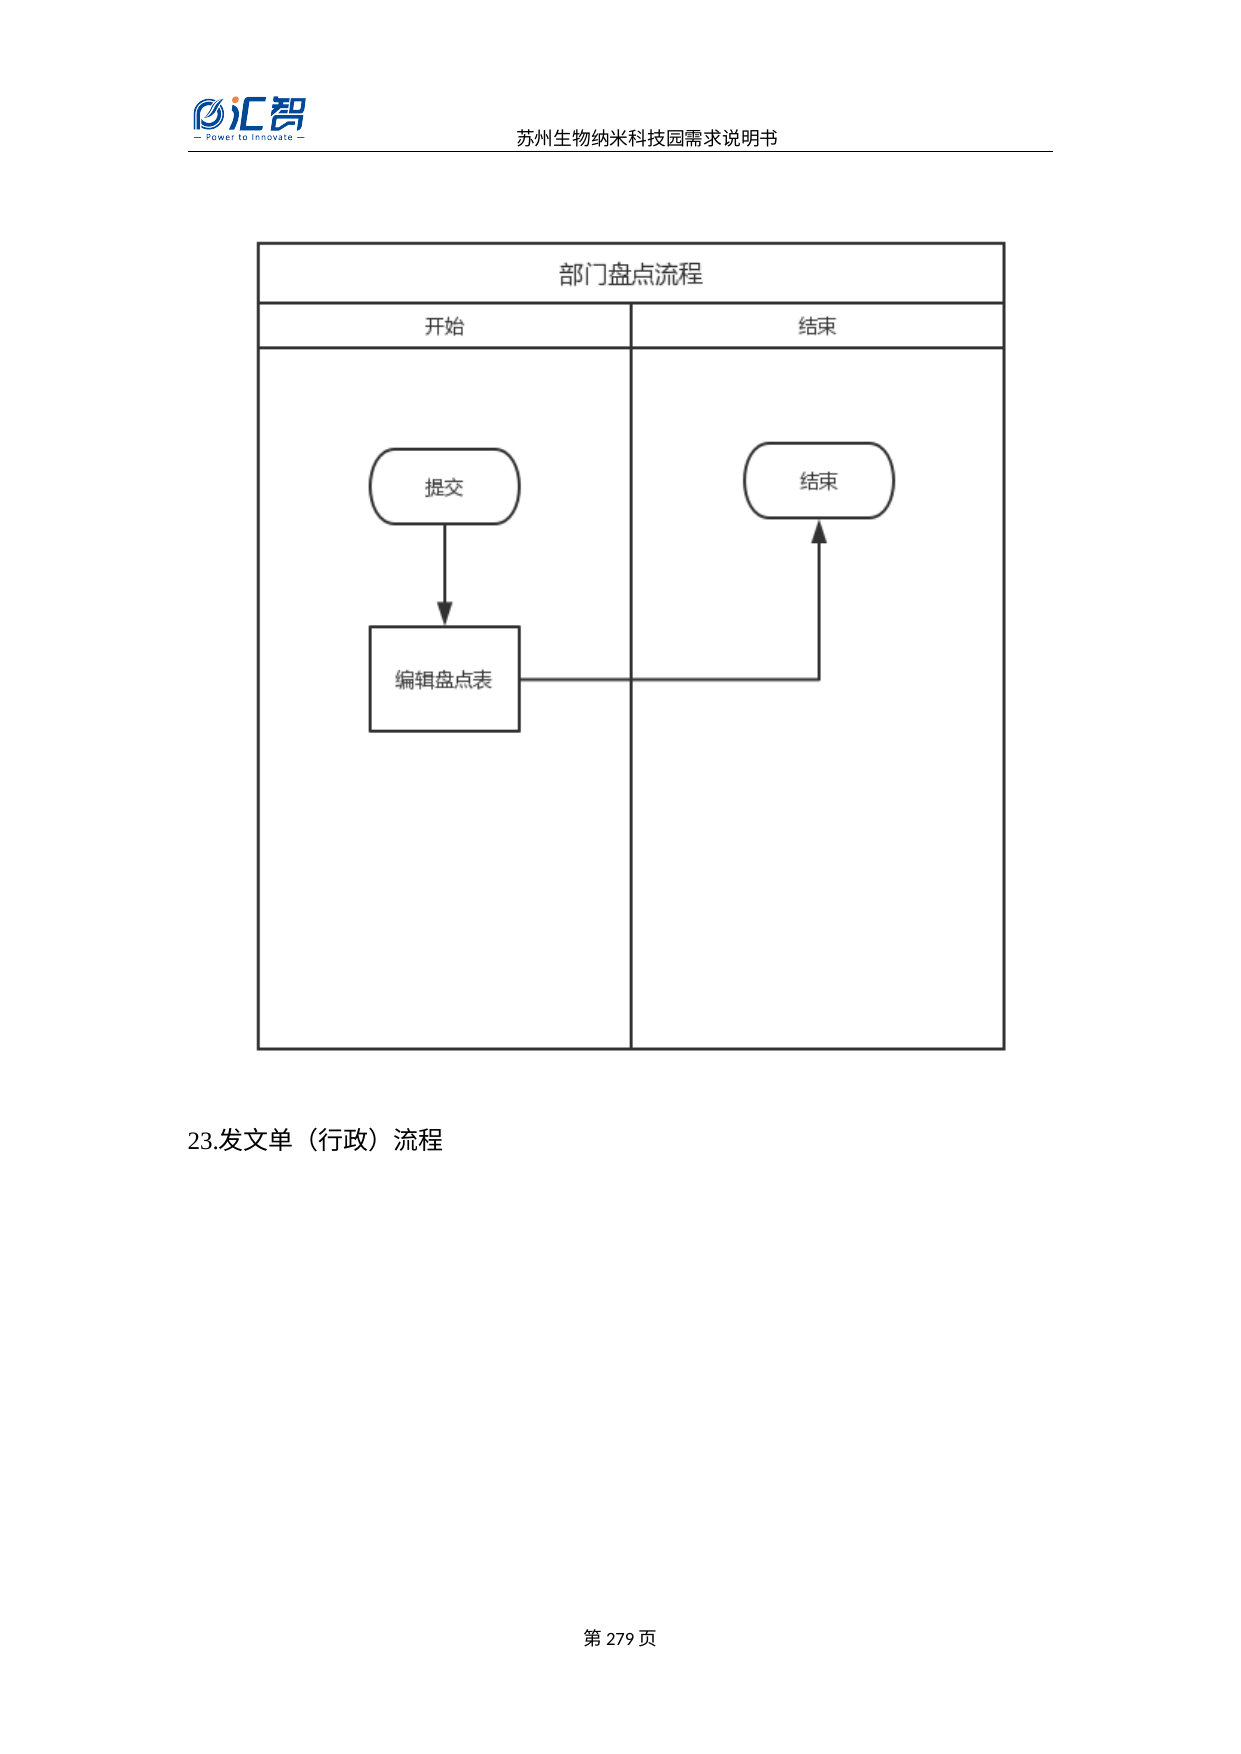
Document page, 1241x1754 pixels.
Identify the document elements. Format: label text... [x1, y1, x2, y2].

picture [187, 172, 1052, 1097]
list 23.发文单（行政）流程 [187, 1106, 1053, 1171]
picture [187, 88, 313, 146]
